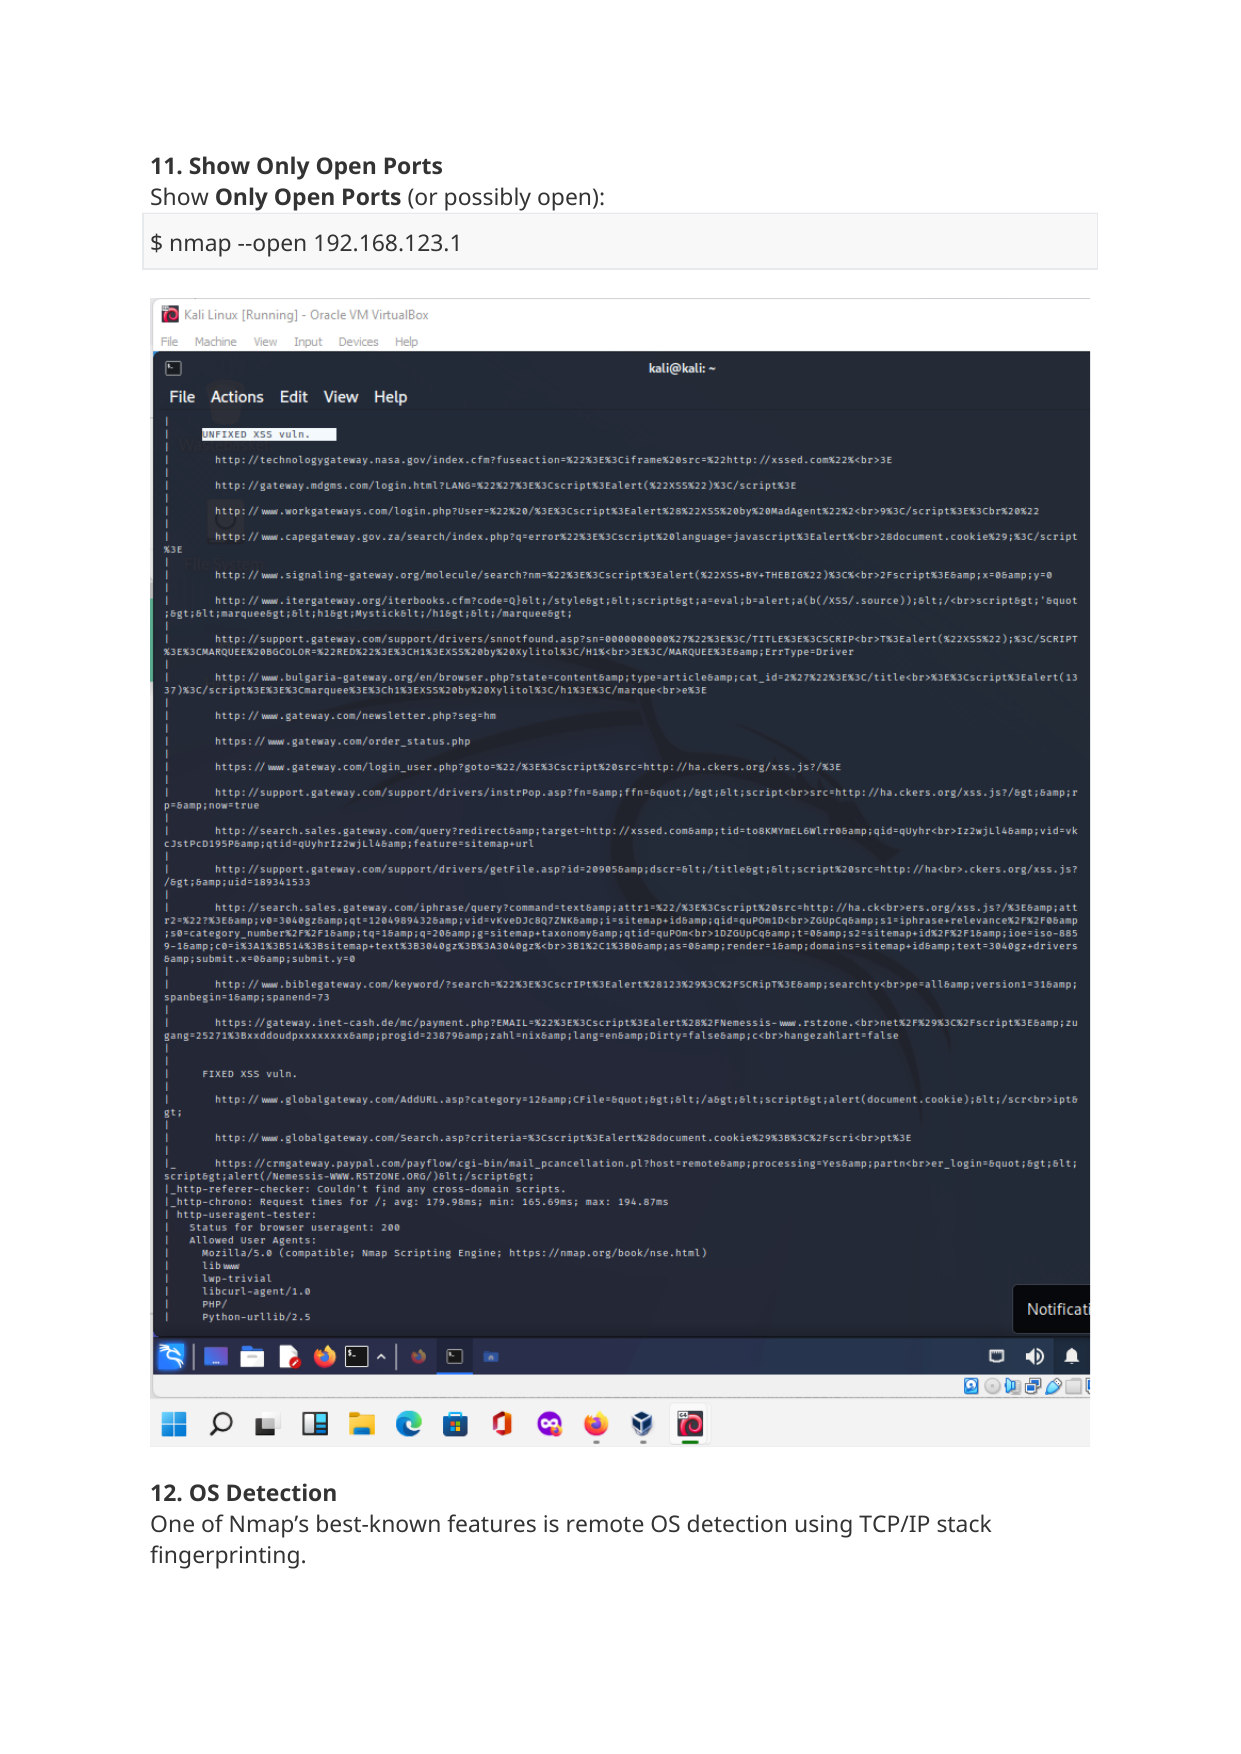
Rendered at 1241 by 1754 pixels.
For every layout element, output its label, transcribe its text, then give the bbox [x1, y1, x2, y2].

text $ nmap --open 192.168.123.1 [144, 214, 1097, 268]
subtitle 11. Show Only Open Ports [150, 150, 1090, 181]
text One of Nmap’s best-known features is remote OS detection using TCP/IP stack fingerprinting. [150, 1508, 1090, 1570]
text Show Only Open Ports (or possibly open): [150, 181, 1090, 212]
picture [150, 298, 1091, 1446]
subtitle 12. OS Detection [150, 1477, 1090, 1508]
